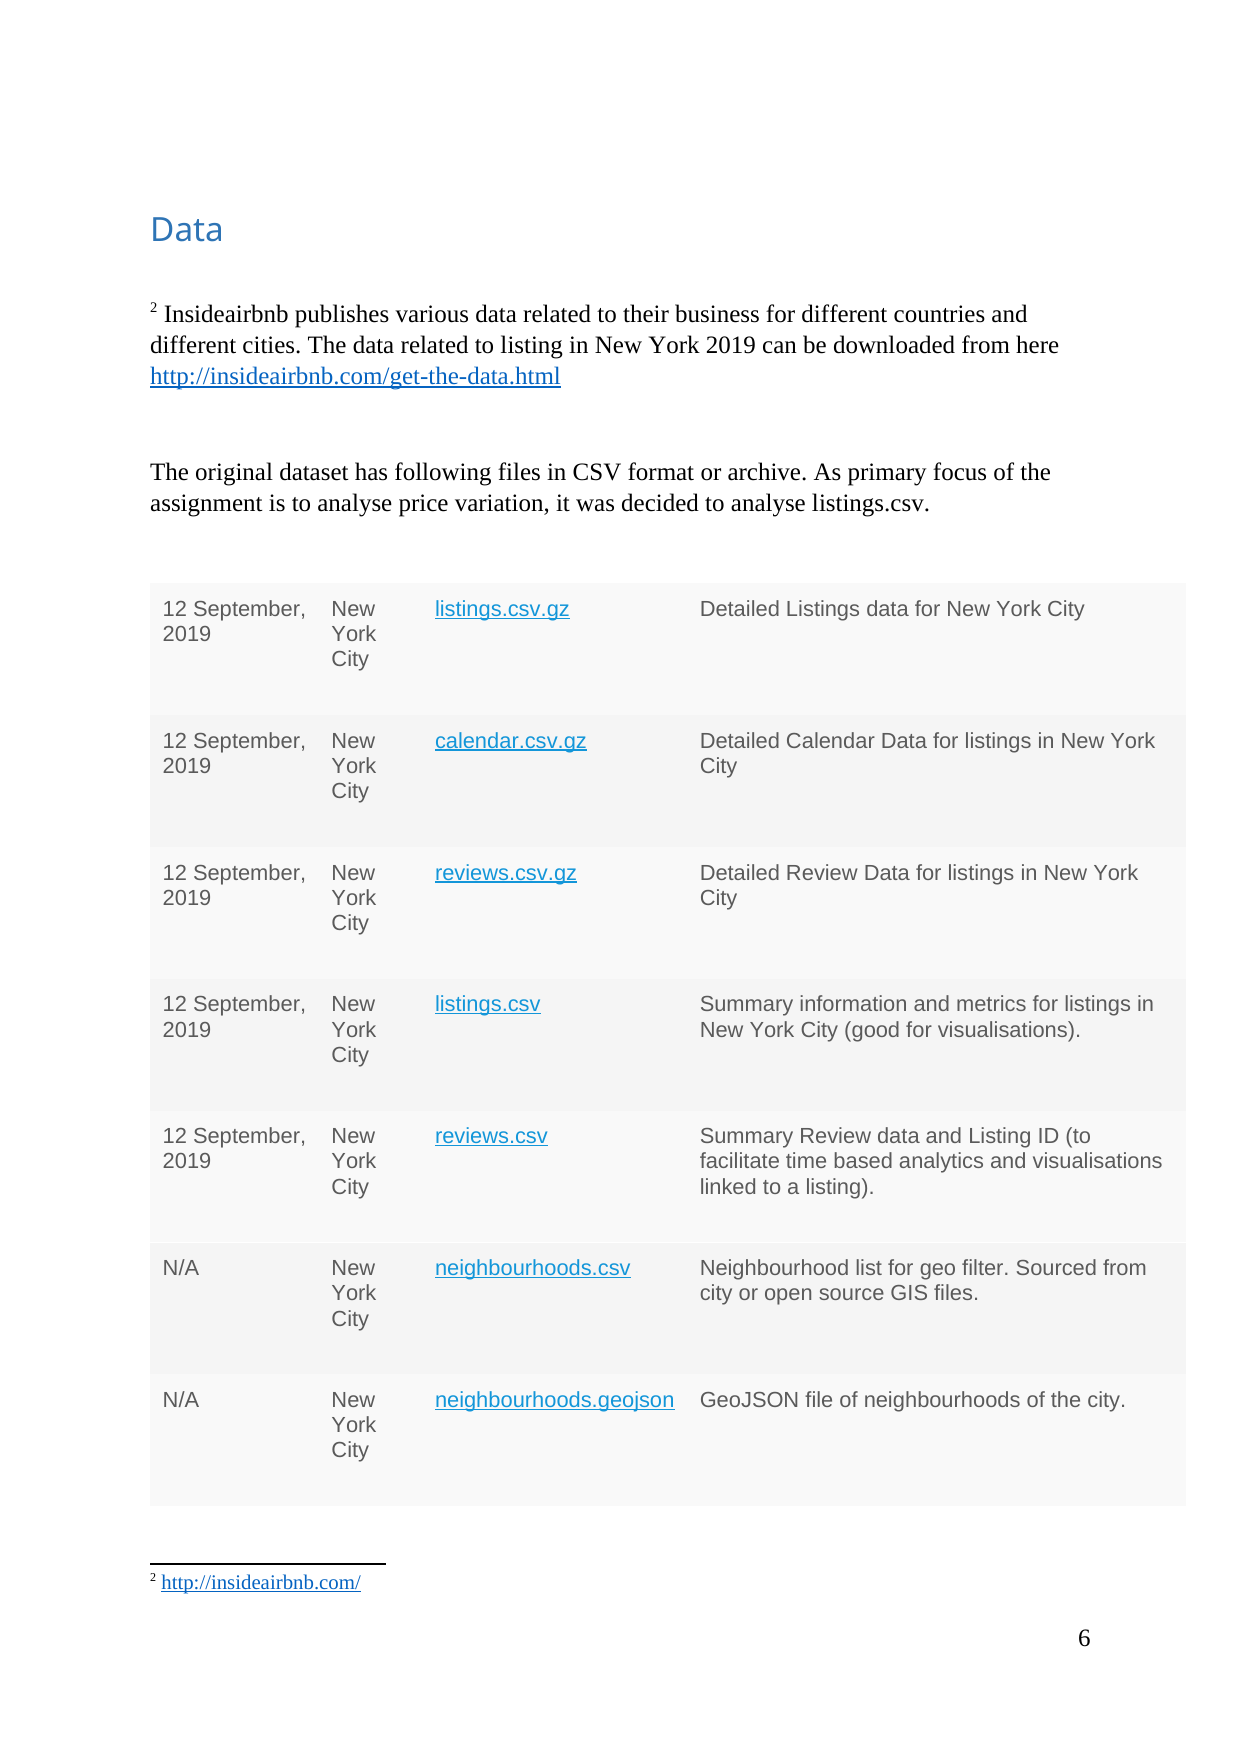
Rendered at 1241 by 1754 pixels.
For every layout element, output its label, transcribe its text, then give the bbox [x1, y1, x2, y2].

table_cell Detailed Calendar Data for listings in New York City [687, 715, 1186, 847]
table_cell Summary information and metrics for listings in New York City (good for visualisations). [687, 979, 1186, 1111]
text The original dataset has following files in CSV format or archive. As primary focus of the assignment is to analyse price variation, it was decided to analyse listings.csv. [150, 457, 1090, 516]
table_cell GeoJSON file of neighbourhoods of the city. [687, 1374, 1186, 1506]
table_cell neighbourhoods.csv [422, 1243, 687, 1374]
text Insideairbnb publishes various data related to their business for different countries and different cities. The data related to listing in New York 2019 can be downloaded from here http://insideairbnb.com/get-the-data.html [150, 299, 1090, 390]
table_header New York City [319, 583, 422, 715]
table_cell New York City [319, 1374, 422, 1506]
table_cell Summary Review data and Listing ID (to facilitate time based analytics and visualisations linked to a listing). [687, 1111, 1186, 1242]
table_cell New York City [319, 715, 422, 847]
table_header Detailed Listings data for New York City [687, 583, 1186, 715]
table_cell 12 September, 2019 [150, 715, 319, 847]
table_cell New York City [319, 979, 422, 1111]
table_cell New York City [319, 847, 422, 979]
table_cell 12 September, 2019 [150, 847, 319, 979]
subtitle Data [150, 206, 1090, 251]
table_cell reviews.csv [422, 1111, 687, 1242]
table_header listings.csv.gz [422, 583, 687, 715]
table_cell calendar.csv.gz [422, 715, 687, 847]
table_header 12 September, 2019 [150, 583, 319, 715]
table_cell N/A [150, 1243, 319, 1374]
table_cell 12 September, 2019 [150, 979, 319, 1111]
table_cell New York City [319, 1243, 422, 1374]
table_cell New York City [319, 1111, 422, 1242]
table_cell Neighbourhood list for geo filter. Sourced from city or open source GIS files. [687, 1243, 1186, 1374]
table_cell reviews.csv.gz [422, 847, 687, 979]
table_cell N/A [150, 1374, 319, 1506]
table_cell listings.csv [422, 979, 687, 1111]
table_cell 12 September, 2019 [150, 1111, 319, 1242]
table_cell Detailed Review Data for listings in New York City [687, 847, 1186, 979]
table_cell neighbourhoods.geojson [422, 1374, 687, 1506]
